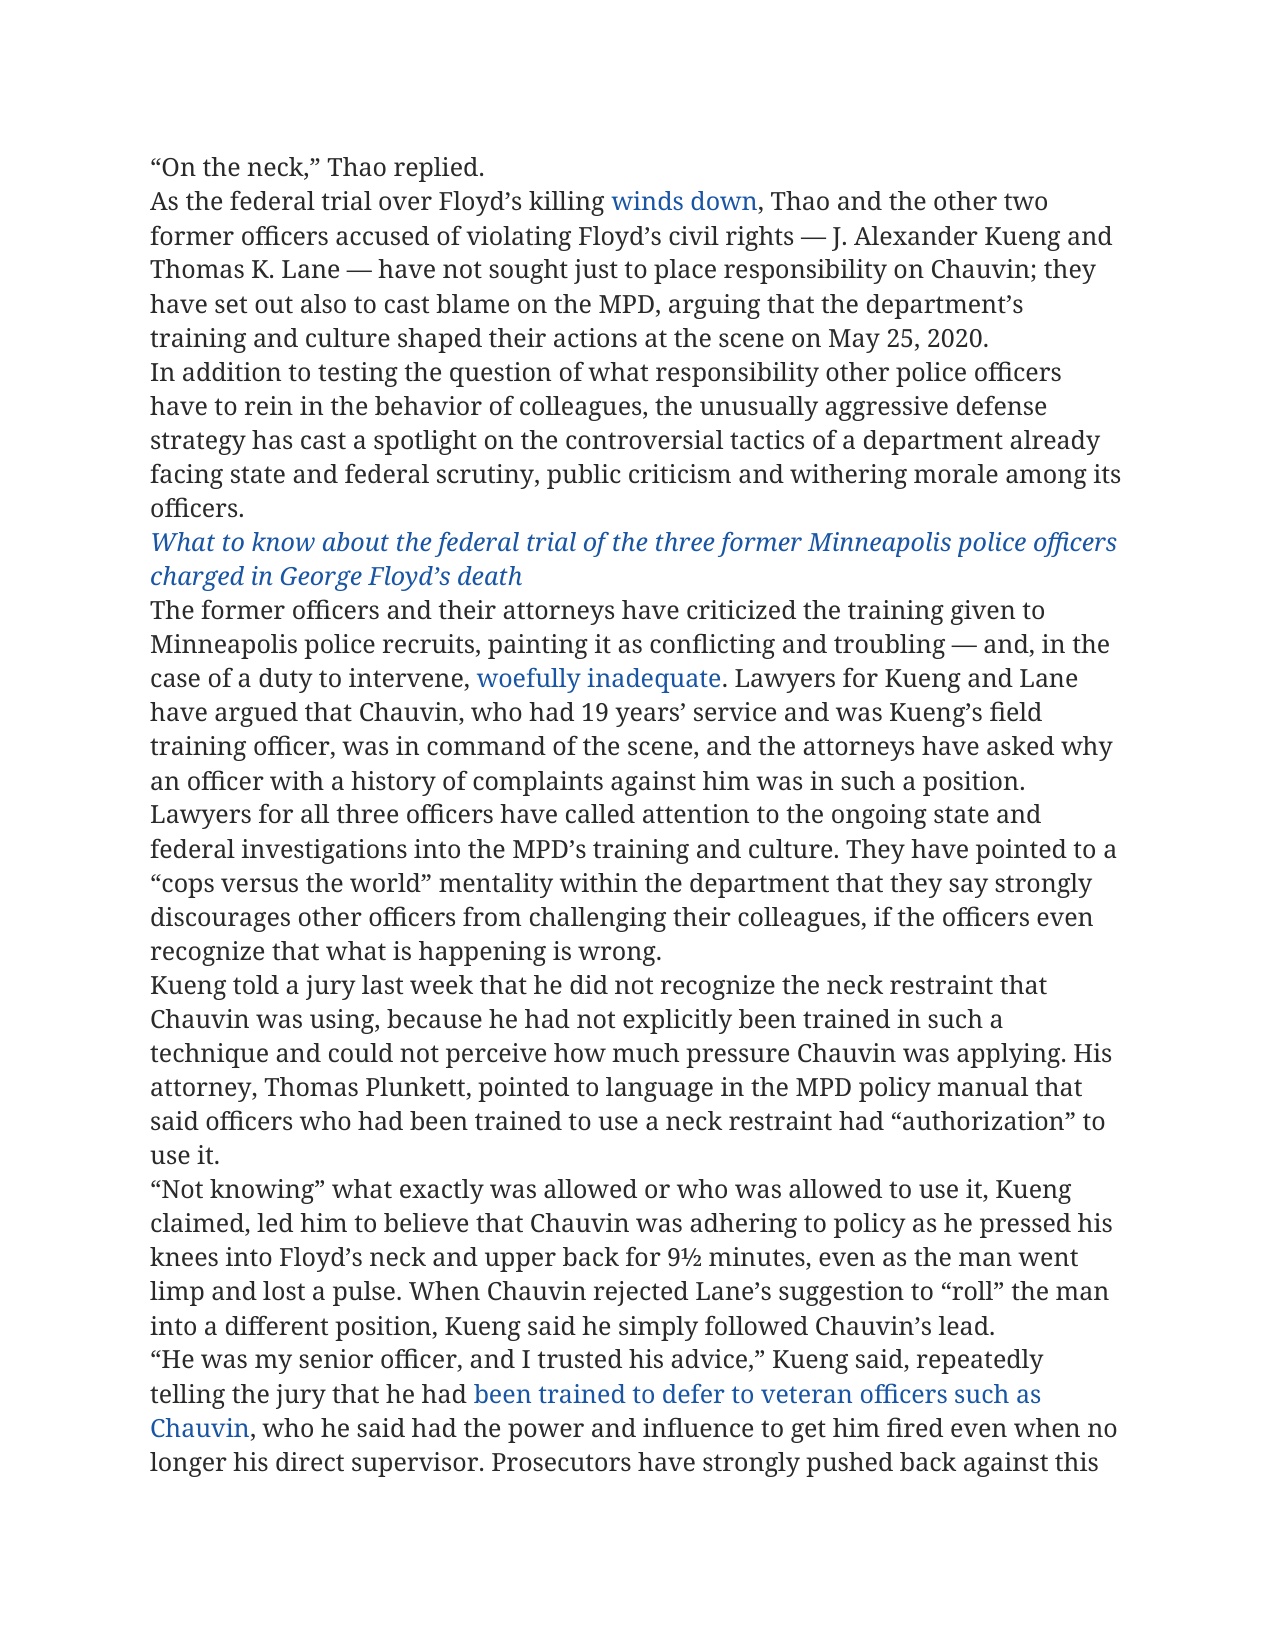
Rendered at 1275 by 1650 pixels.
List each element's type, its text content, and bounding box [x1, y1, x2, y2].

text “Not knowing” what exactly was allowed or who was allowed to use it, Kueng claimed, led him to believe that Chauvin was adhering to policy as he pressed his knees into Floyd’s neck and upper back for 9½ minutes, even as the man went limp and lost a pulse. When Chauvin rejected Lane’s suggestion to “roll” the man into a different position, Kueng said he simply followed Chauvin’s lead. [150, 1172, 1125, 1342]
text Lawyers for all three officers have called attention to the ongoing state and federal investigations into the MPD’s training and culture. They have pointed to a “cops versus the world” mentality within the department that they say strongly discourages other officers from challenging their colleagues, if the officers even recognize that what is happening is wrong. [150, 797, 1125, 967]
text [150, 1342, 1125, 1478]
text Kueng told a jury last week that he did not recognize the neck restraint that Chauvin was using, because he had not explicitly been trained in such a technique and could not perceive how much pressure Chauvin was applying. His attorney, Thomas Plunkett, pointed to language in the MPD policy manual that said officers who had been trained to use a neck restraint had “authorization” to use it. [150, 967, 1125, 1172]
text “On the neck,” Thao replied. [150, 150, 1125, 184]
text In addition to testing the question of what responsibility other police officers have to rein in the behavior of colleagues, the unusually aggressive defense strategy has cast a spotlight on the controversial tactics of a department already facing state and federal scrutiny, public criticism and withering morale among its officers. [150, 354, 1125, 525]
text As the federal trial over Floyd’s killing winds down, Thao and the other two former officers accused of violating Floyd’s civil rights — J. Alexander Kueng and Thomas K. Lane — have not sought just to place responsibility on Chauvin; they have set out also to cast blame on the MPD, arguing that the department’s training and culture shaped their actions at the scene on May 25, 2020. [150, 184, 1125, 354]
text The former officers and their attorneys have criticized the training given to Minneapolis police recruits, painting it as conflicting and troubling — and, in the case of a duty to intervene, woefully inadequate. Lawyers for Kueng and Lane have argued that Chauvin, who had 19 years’ service and was Kueng’s field training officer, was in command of the scene, and the attorneys have asked why an officer with a history of complaints against him was in such a position. [150, 593, 1125, 797]
text What to know about the federal trial of the three former Minneapolis police officers charged in George Floyd’s death [150, 525, 1125, 593]
